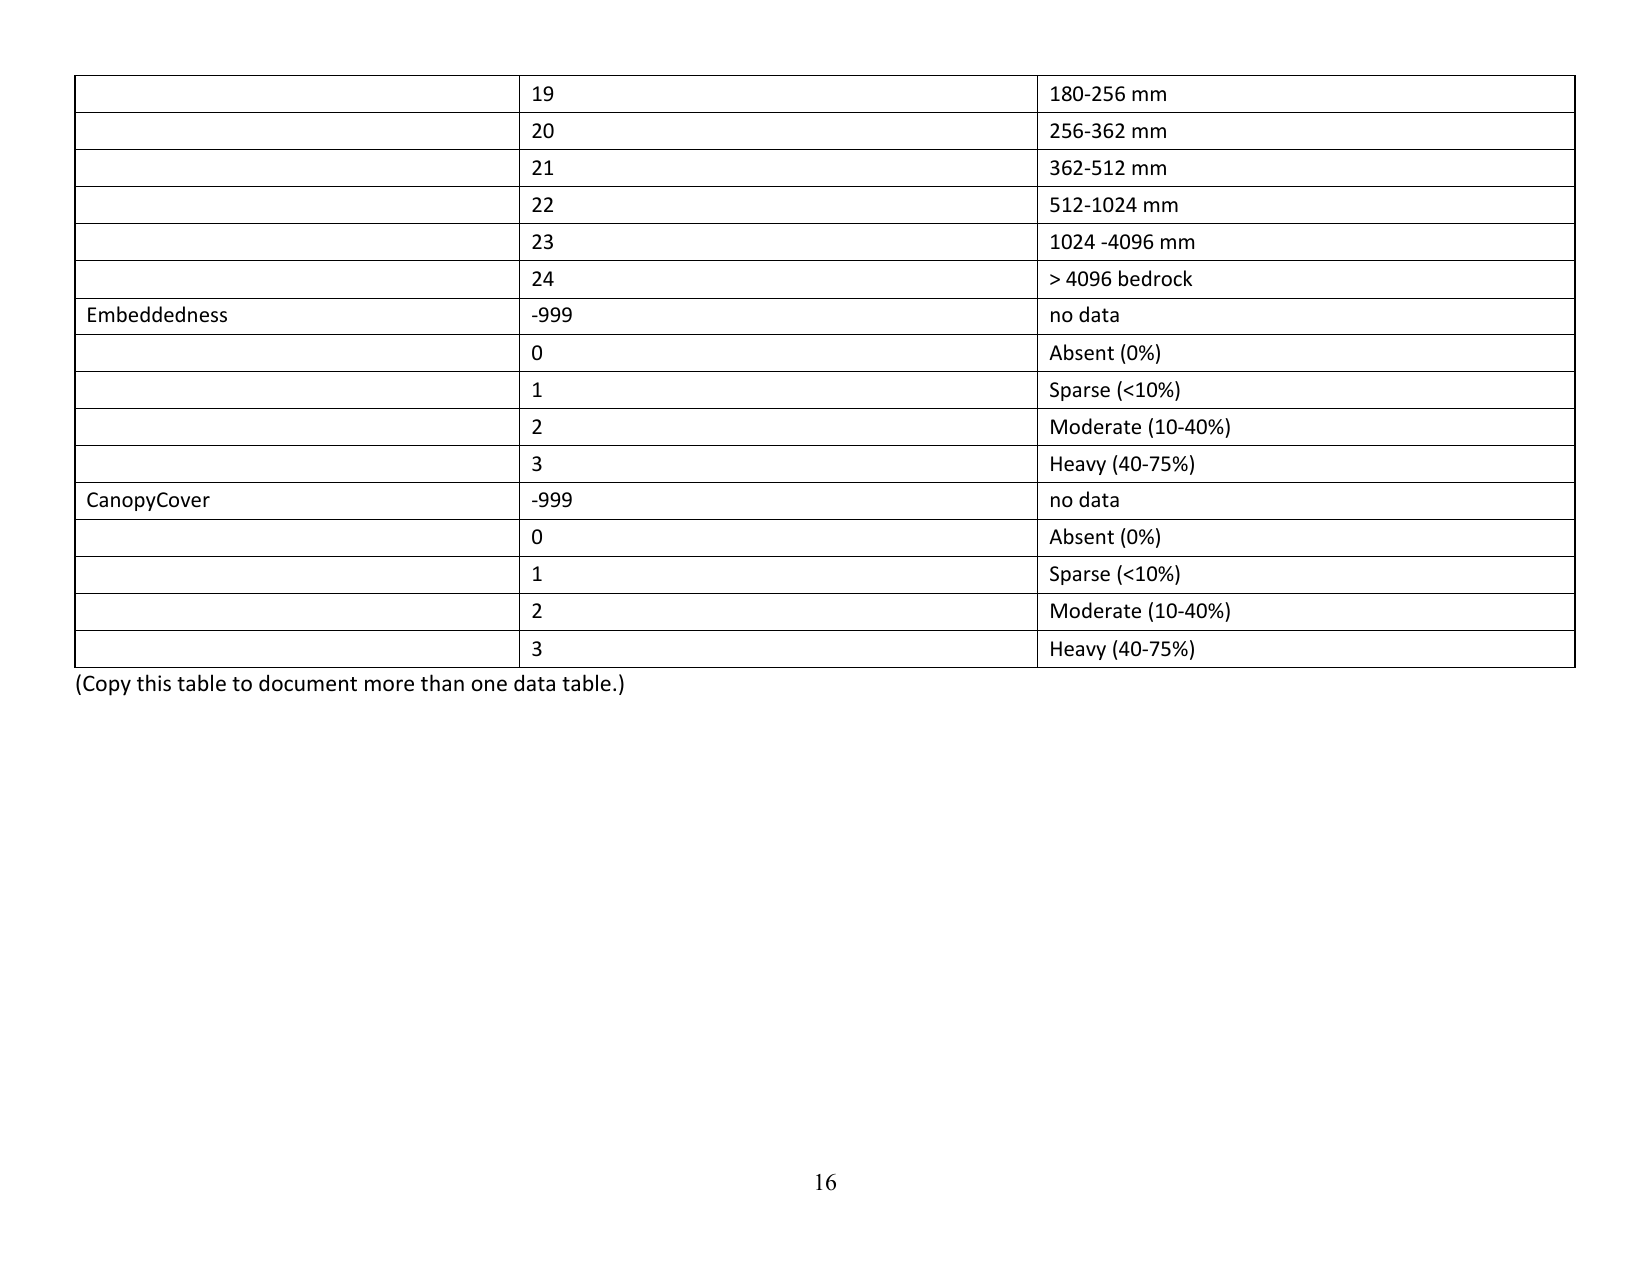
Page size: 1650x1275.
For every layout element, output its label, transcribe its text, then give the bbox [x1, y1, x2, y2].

table_cell [76, 335, 519, 371]
table_cell 20 [520, 113, 1037, 149]
table_cell 0 [520, 520, 1037, 556]
table_cell 180-256 mm [1038, 76, 1574, 112]
table_cell [76, 76, 519, 112]
table_cell 3 [520, 631, 1037, 667]
table_cell [76, 150, 519, 186]
table_cell [76, 187, 519, 223]
table_cell [76, 520, 519, 556]
table_cell 362-512 mm [1038, 150, 1574, 186]
table_cell -999 [520, 483, 1037, 519]
table_cell 1 [520, 557, 1037, 593]
table_cell Heavy (40-75%) [1038, 446, 1574, 482]
table_cell [76, 446, 519, 482]
table_cell 3 [520, 446, 1037, 482]
table_cell > 4096 bedrock [1038, 261, 1574, 297]
table_cell no data [1038, 483, 1574, 519]
table_cell 2 [520, 594, 1037, 630]
table_cell [76, 631, 519, 667]
table_cell [76, 409, 519, 445]
table_cell [76, 224, 519, 260]
table_cell 256-362 mm [1038, 113, 1574, 149]
table_cell Moderate (10-40%) [1038, 409, 1574, 445]
table_cell [76, 261, 519, 297]
table_cell [76, 372, 519, 408]
table_cell 24 [520, 261, 1037, 297]
table_cell 512-1024 mm [1038, 187, 1574, 223]
table_cell Heavy (40-75%) [1038, 631, 1574, 667]
table_cell Embeddedness [76, 299, 519, 334]
table_cell [76, 113, 519, 149]
table_cell Moderate (10-40%) [1038, 594, 1574, 630]
table_cell 0 [520, 335, 1037, 371]
table_cell no data [1038, 299, 1574, 334]
table_cell 2 [520, 409, 1037, 445]
table_cell 1 [520, 372, 1037, 408]
table_cell [76, 594, 519, 630]
table_cell CanopyCover [76, 483, 519, 519]
table_cell 21 [520, 150, 1037, 186]
table_cell Sparse (<10%) [1038, 372, 1574, 408]
table_cell 23 [520, 224, 1037, 260]
table_cell 22 [520, 187, 1037, 223]
table_cell -999 [520, 299, 1037, 334]
text (Copy this table to document more than one data table.) [75, 668, 1575, 697]
table_cell 1024 -4096 mm [1038, 224, 1574, 260]
table_cell Absent (0%) [1038, 520, 1574, 556]
table_cell Sparse (<10%) [1038, 557, 1574, 593]
table_cell Absent (0%) [1038, 335, 1574, 371]
table_cell 19 [520, 76, 1037, 112]
table_cell [76, 557, 519, 593]
